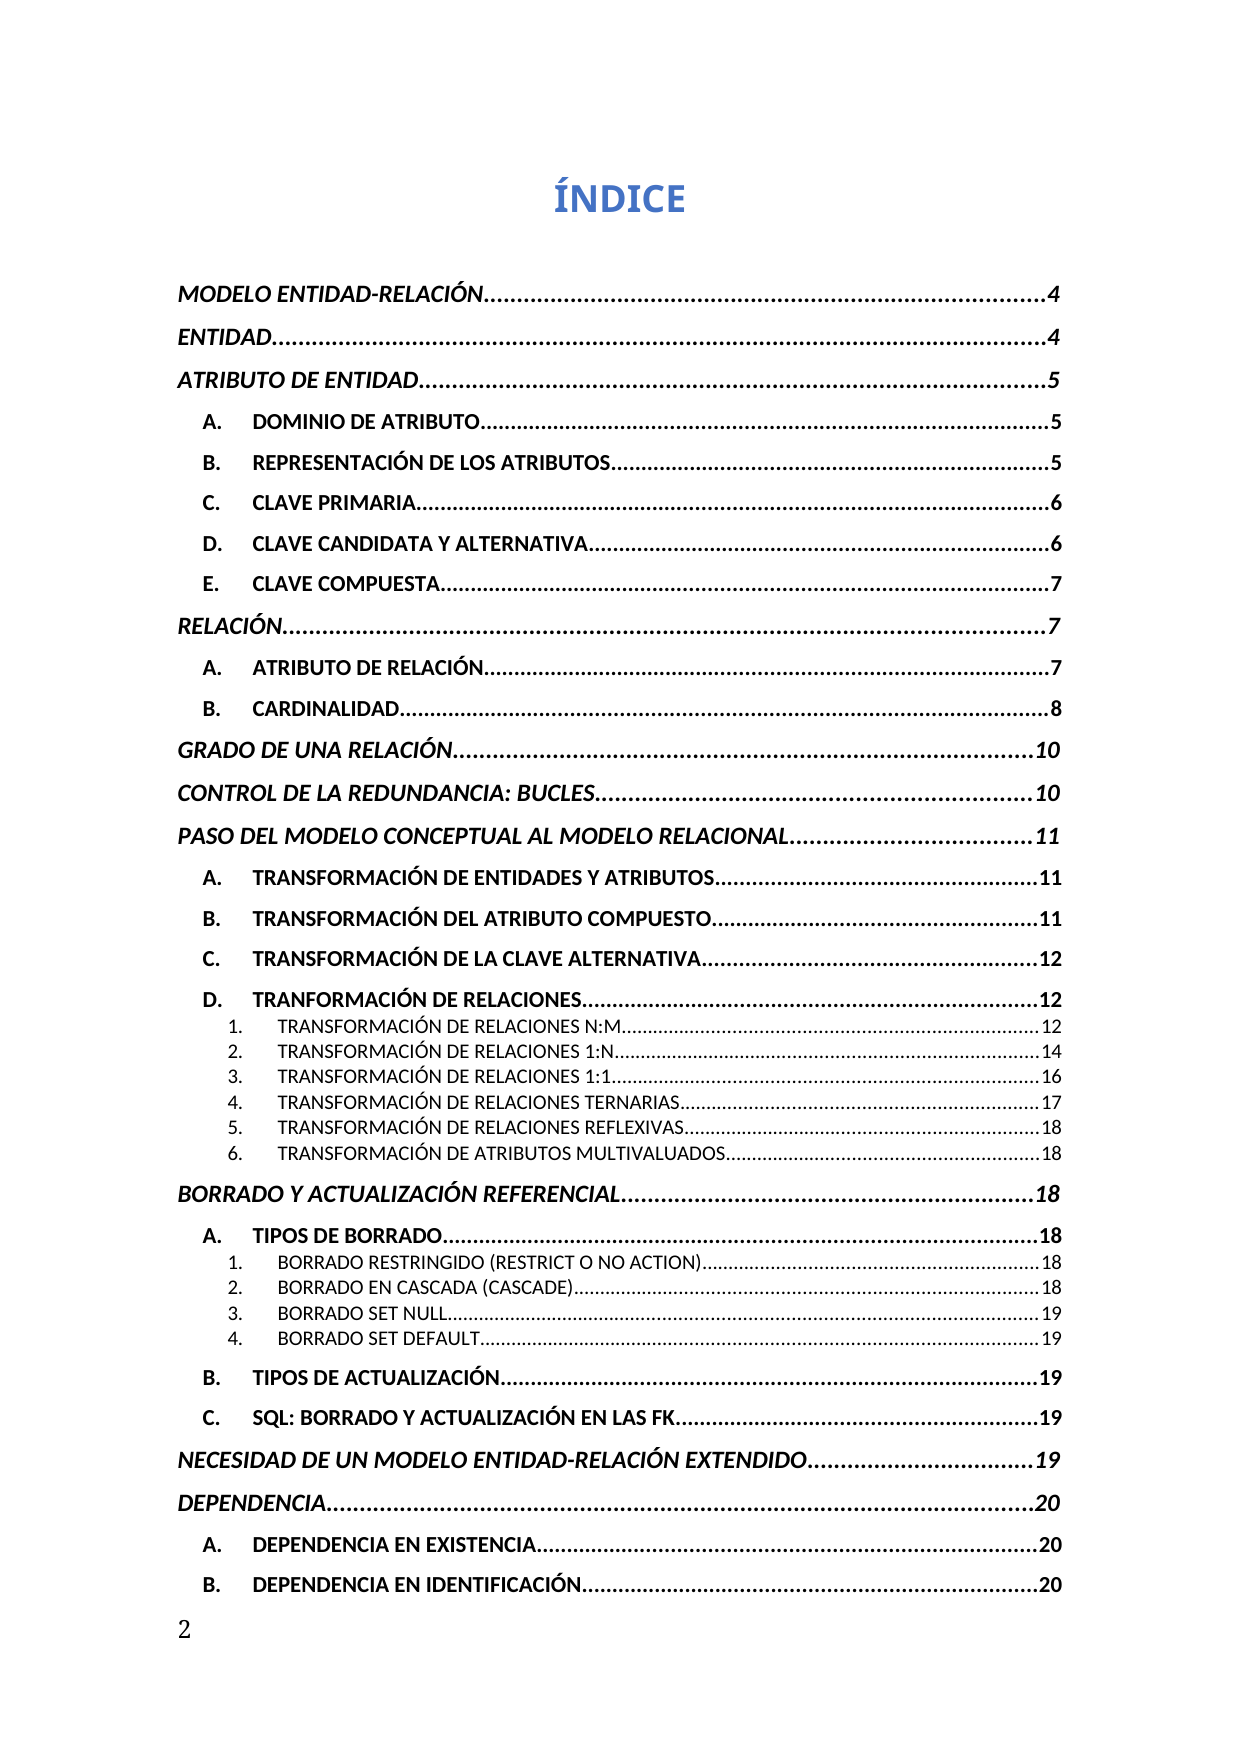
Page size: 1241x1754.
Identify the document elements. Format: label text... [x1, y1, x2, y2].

text DEPENDENCIA 20 [177, 1487, 1063, 1518]
text 3. TRANSFORMACIÓN DE RELACIONES 1:1 16 [227, 1064, 1063, 1089]
text B. TIPOS DE ACTUALIZACIÓN 19 [202, 1363, 1063, 1391]
text 6. TRANSFORMACIÓN DE ATRIBUTOS MULTIVALUADOS 18 [227, 1140, 1063, 1165]
text B. CARDINALIDAD 8 [202, 694, 1063, 722]
text B. DEPENDENCIA EN IDENTIFICACIÓN 20 [202, 1571, 1063, 1599]
subtitle ÍNDICE [177, 173, 1063, 224]
text PASO DEL MODELO CONCEPTUAL AL MODELO RELACIONAL 11 [177, 820, 1063, 851]
text C. CLAVE PRIMARIA 6 [202, 488, 1063, 517]
text A. DEPENDENCIA EN EXISTENCIA 20 [202, 1530, 1063, 1558]
text C. SQL: BORRADO Y ACTUALIZACIÓN EN LAS FK 19 [202, 1403, 1063, 1432]
text MODELO ENTIDAD-RELACIÓN 4 [177, 278, 1063, 309]
text E. CLAVE COMPUESTA 7 [202, 569, 1063, 598]
text GRADO DE UNA RELACIÓN 10 [177, 734, 1063, 765]
text 2. TRANSFORMACIÓN DE RELACIONES 1:N 14 [227, 1038, 1063, 1064]
text D. TRANFORMACIÓN DE RELACIONES 12 [202, 985, 1063, 1013]
text 3. BORRADO SET NULL 19 [227, 1300, 1063, 1325]
text A. TRANSFORMACIÓN DE ENTIDADES Y ATRIBUTOS 11 [202, 863, 1063, 891]
text 5. TRANSFORMACIÓN DE RELACIONES REFLEXIVAS 18 [227, 1114, 1063, 1140]
text NECESIDAD DE UN MODELO ENTIDAD-RELACIÓN EXTENDIDO 19 [177, 1444, 1063, 1474]
text A. DOMINIO DE ATRIBUTO 5 [202, 407, 1063, 436]
text 4. TRANSFORMACIÓN DE RELACIONES TERNARIAS 17 [227, 1089, 1063, 1114]
text B. TRANSFORMACIÓN DEL ATRIBUTO COMPUESTO 11 [202, 904, 1063, 932]
text 2. BORRADO EN CASCADA (CASCADE) 18 [227, 1274, 1063, 1300]
text RELACIÓN 7 [177, 610, 1063, 641]
text ATRIBUTO DE ENTIDAD 5 [177, 364, 1063, 395]
text 1. TRANSFORMACIÓN DE RELACIONES N:M 12 [227, 1013, 1063, 1038]
text A. TIPOS DE BORRADO 18 [202, 1221, 1063, 1249]
text A. ATRIBUTO DE RELACIÓN 7 [202, 653, 1063, 681]
text ENTIDAD 4 [177, 321, 1063, 352]
text BORRADO Y ACTUALIZACIÓN REFERENCIAL 18 [177, 1178, 1063, 1208]
text C. TRANSFORMACIÓN DE LA CLAVE ALTERNATIVA 12 [202, 944, 1063, 972]
text D. CLAVE CANDIDATA Y ALTERNATIVA 6 [202, 529, 1063, 557]
text CONTROL DE LA REDUNDANCIA: BUCLES 10 [177, 777, 1063, 808]
text 1. BORRADO RESTRINGIDO (RESTRICT O NO ACTION) 18 [227, 1249, 1063, 1274]
text 4. BORRADO SET DEFAULT 19 [227, 1325, 1063, 1351]
text B. REPRESENTACIÓN DE LOS ATRIBUTOS 5 [202, 448, 1063, 476]
